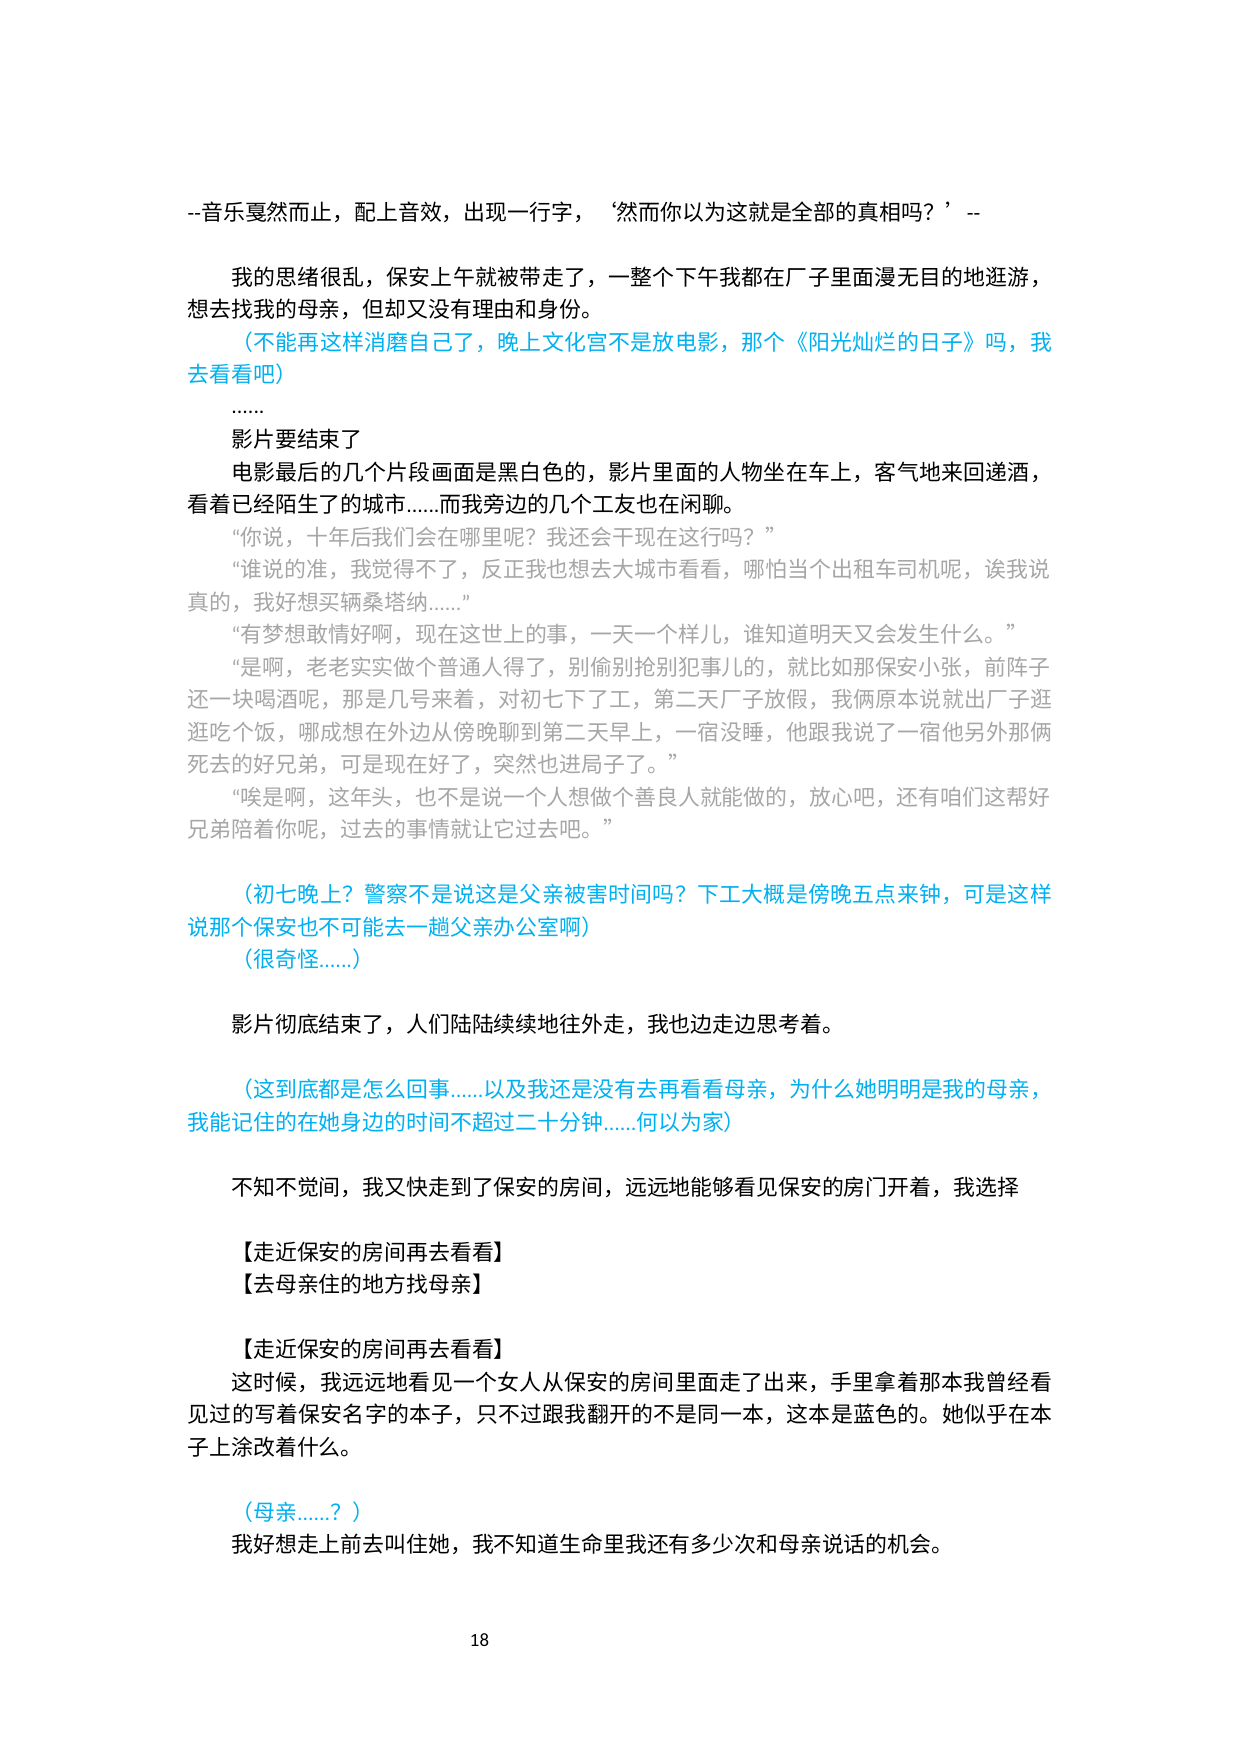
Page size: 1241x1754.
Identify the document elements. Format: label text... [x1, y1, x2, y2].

list （初七晚上？警察不是说这是父亲被害时间吗？下工大概是傍晚五点来钟，可是这样说那个保安也不可能去一趟父亲办公室啊） [187, 877, 1053, 942]
list --音乐戛然而止，配上音效，出现一行字，‘然而你以为这就是全部的真相吗？’-- [187, 194, 1053, 227]
list （很奇怪......） [187, 942, 1053, 974]
list 影片彻底结束了，人们陆陆续续地往外走，我也边走边思考着。 [187, 1007, 1053, 1039]
list 电影最后的几个片段画面是黑白色的，影片里面的人物坐在车上，客气地来回递酒，看着已经陌生了的城市......而我旁边的几个工友也在闲聊。 [187, 454, 1053, 519]
list “唉是啊，这年头，也不是说一个人想做个善良人就能做的，放心吧，还有咱们这帮好兄弟陪着你呢，过去的事情就让它过去吧。” [187, 779, 1053, 844]
list （不能再这样消磨自己了，晚上文化宫不是放电影，那个《阳光灿烂的日子》吗，我去看看吧） [187, 324, 1053, 389]
list 【去母亲住的地方找母亲】 [187, 1267, 1053, 1299]
list “有梦想敢情好啊，现在这世上的事，一天一个样儿，谁知道明天又会发生什么。” [187, 617, 1053, 649]
list 影片要结束了 [187, 422, 1053, 454]
list 我好想走上前去叫住她，我不知道生命里我还有多少次和母亲说话的机会。 [187, 1527, 1053, 1559]
list （母亲......？） [187, 1494, 1053, 1527]
list 【走近保安的房间再去看看】 [187, 1234, 1053, 1267]
list 我的思绪很乱，保安上午就被带走了，一整个下午我都在厂子里面漫无目的地逛游，想去找我的母亲，但却又没有理由和身份。 [187, 259, 1053, 324]
list 不知不觉间，我又快走到了保安的房间，远远地能够看见保安的房门开着，我选择 [187, 1169, 1053, 1202]
list “你说，十年后我们会在哪里呢？我还会干现在这行吗？” [187, 519, 1053, 552]
list 【走近保安的房间再去看看】 [187, 1332, 1053, 1364]
list （这到底都是怎么回事......以及我还是没有去再看看母亲，为什么她明明是我的母亲，我能记住的在她身边的时间不超过二十分钟......何以为家） [187, 1072, 1053, 1137]
list “是啊，老老实实做个普通人得了，别偷别抢别犯事儿的，就比如那保安小张，前阵子还一块喝酒呢，那是几号来着，对初七下了工，第二天厂子放假，我俩原本说就出厂子逛逛吃个饭，哪成想在外边从傍晚聊到第二天早上，一宿没睡，他跟我说了一宿他另外那俩死去的好兄弟，可是现在好了，突然也进局子了。” [187, 649, 1053, 779]
list “谁说的准，我觉得不了，反正我也想去大城市看看，哪怕当个出租车司机呢，诶我说真的，我好想买辆桑塔纳......” [187, 552, 1053, 617]
list ...... [187, 389, 1053, 422]
list 这时候，我远远地看见一个女人从保安的房间里面走了出来，手里拿着那本我曾经看见过的写着保安名字的本子，只不过跟我翻开的不是同一本，这本是蓝色的。她似乎在本子上涂改着什么。 [187, 1364, 1053, 1462]
